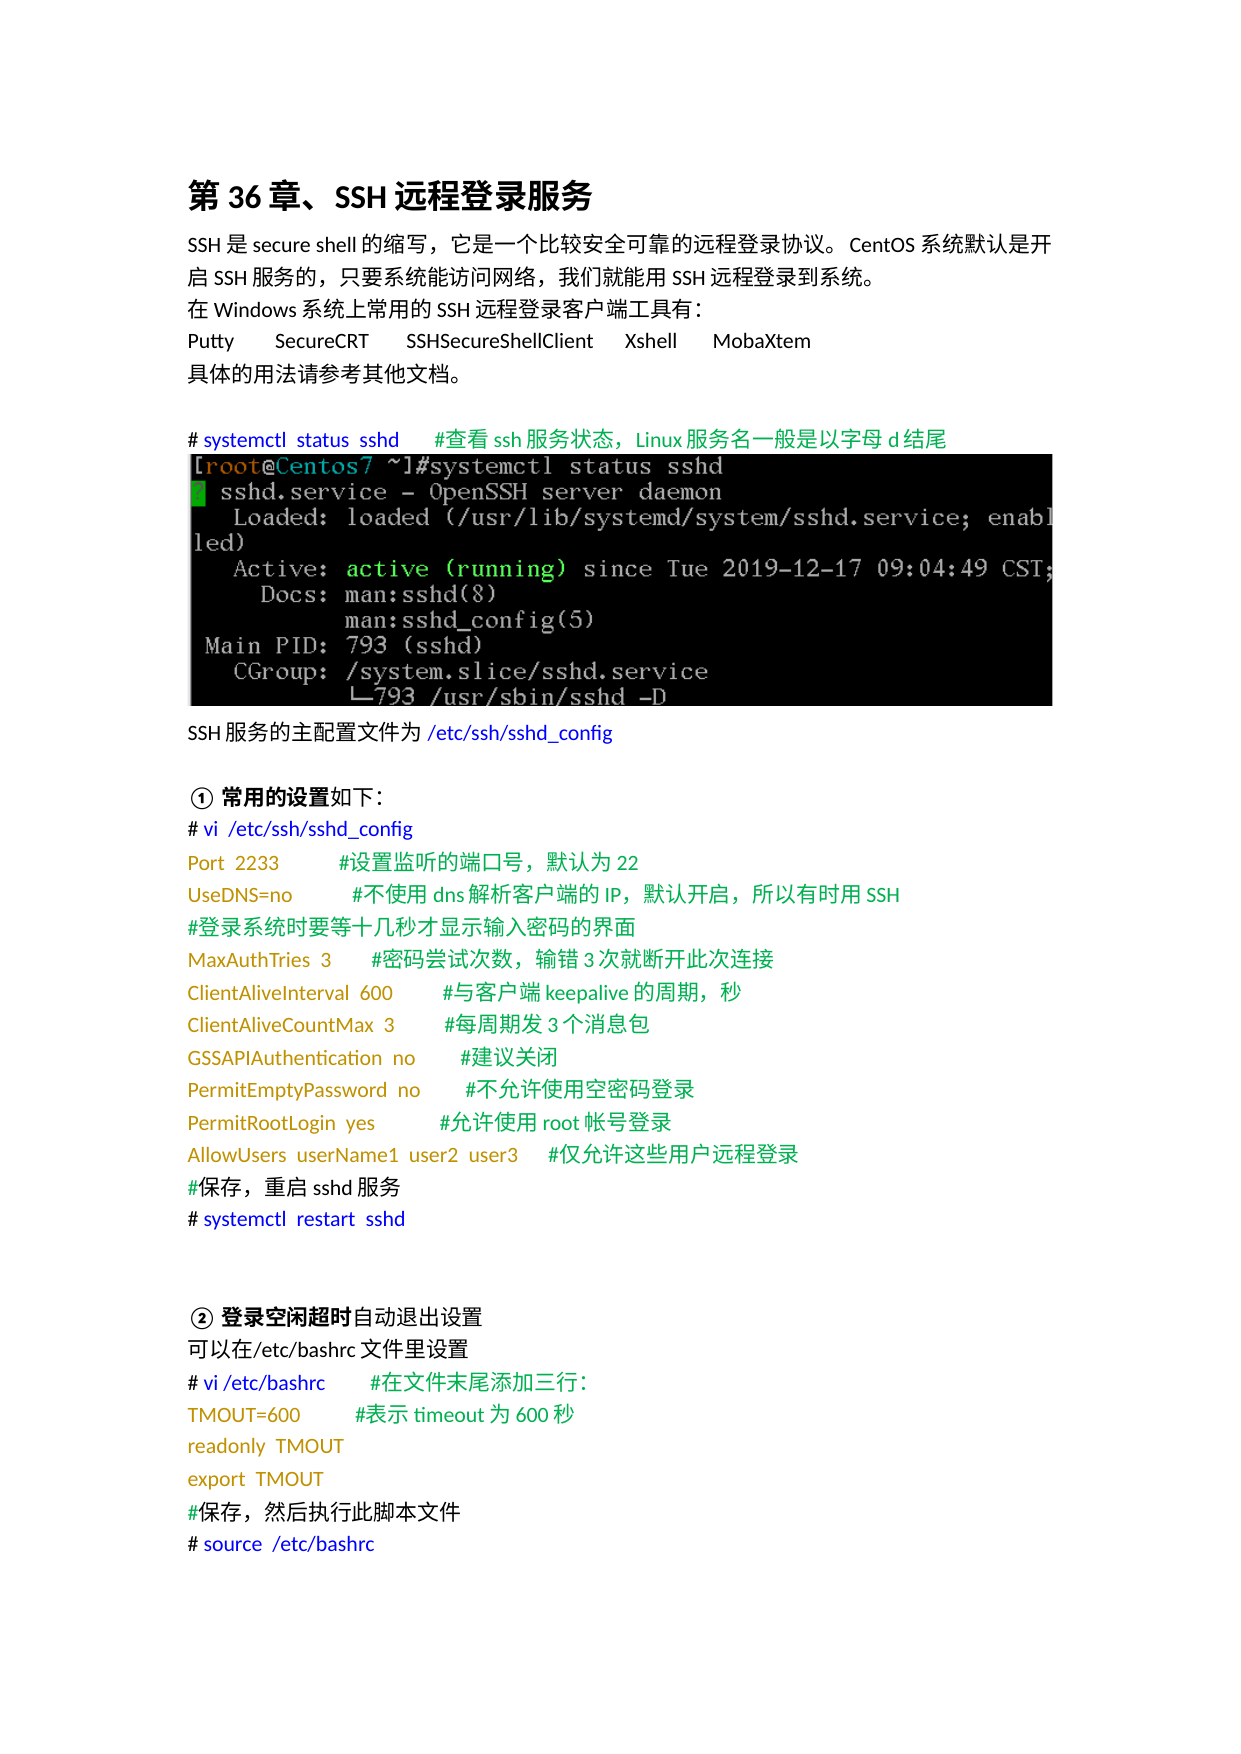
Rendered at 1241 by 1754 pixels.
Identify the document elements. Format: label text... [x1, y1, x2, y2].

text ①常用的设置如下： [187, 779, 1053, 812]
text # source /etc/bashrc [187, 1527, 1053, 1559]
text Putty SecureCRT SSHSecureShellClient Xshell MobaXtem [187, 324, 1053, 357]
text PermitRootLogin yes #允许使用root帐号登录 [187, 1104, 1053, 1137]
text #保存，重启 sshd服务 [187, 1169, 1053, 1202]
text ClientAliveCountMax 3 #每周期发3个消息包 [187, 1007, 1053, 1039]
text export TMOUT [187, 1462, 1053, 1494]
text UseDNS=no #不使用dns解析客户端的IP，默认开启，所以有时用SSH [187, 877, 1053, 909]
text # systemctl restart sshd [187, 1202, 1053, 1234]
text 可以在/etc/bashrc文件里设置 [187, 1332, 1053, 1364]
picture [187, 454, 1053, 706]
text 在Windows系统上常用的SSH远程登录客户端工具有： [187, 292, 1053, 324]
text MaxAuthTries 3 #密码尝试次数，输错3次就断开此次连接 [187, 942, 1053, 974]
text GSSAPIAuthentication no #建议关闭 [187, 1039, 1053, 1072]
text PermitEmptyPassword no #不允许使用空密码登录 [187, 1072, 1053, 1104]
text 具体的用法请参考其他文档。 [187, 357, 1053, 389]
text TMOUT=600 #表示timeout为600秒 [187, 1397, 1053, 1429]
text #登录系统时要等十几秒才显示输入密码的界面 [187, 909, 1053, 942]
text 第36章、SSH远程登录服务 [187, 162, 1053, 227]
text AllowUsers userName1 user2 user3 #仅允许这些用户远程登录 [187, 1137, 1053, 1169]
text #保存，然后执行此脚本文件 [187, 1494, 1053, 1527]
text # vi /etc/bashrc #在文件末尾添加三行： [187, 1364, 1053, 1397]
text # vi /etc/ssh/sshd_config [187, 812, 1053, 844]
text readonly TMOUT [187, 1429, 1053, 1462]
text SSH服务的主配置文件为 /etc/ssh/sshd_config [187, 714, 1053, 747]
text SSH是secure shell的缩写，它是一个比较安全可靠的远程登录协议。CentOS系统默认是开启SSH服务的，只要系统能访问网络，我们就能用SSH远程登录到系统。 [187, 227, 1053, 292]
text Port 2233 #设置监听的端口号，默认为22 [187, 844, 1053, 877]
text # systemctl status sshd #查看ssh服务状态，Linux服务名一般是以字母d结尾 [187, 422, 1053, 454]
text ClientAliveInterval 600 #与客户端keepalive的周期，秒 [187, 974, 1053, 1007]
text ②登录空闲超时自动退出设置 [187, 1299, 1053, 1332]
